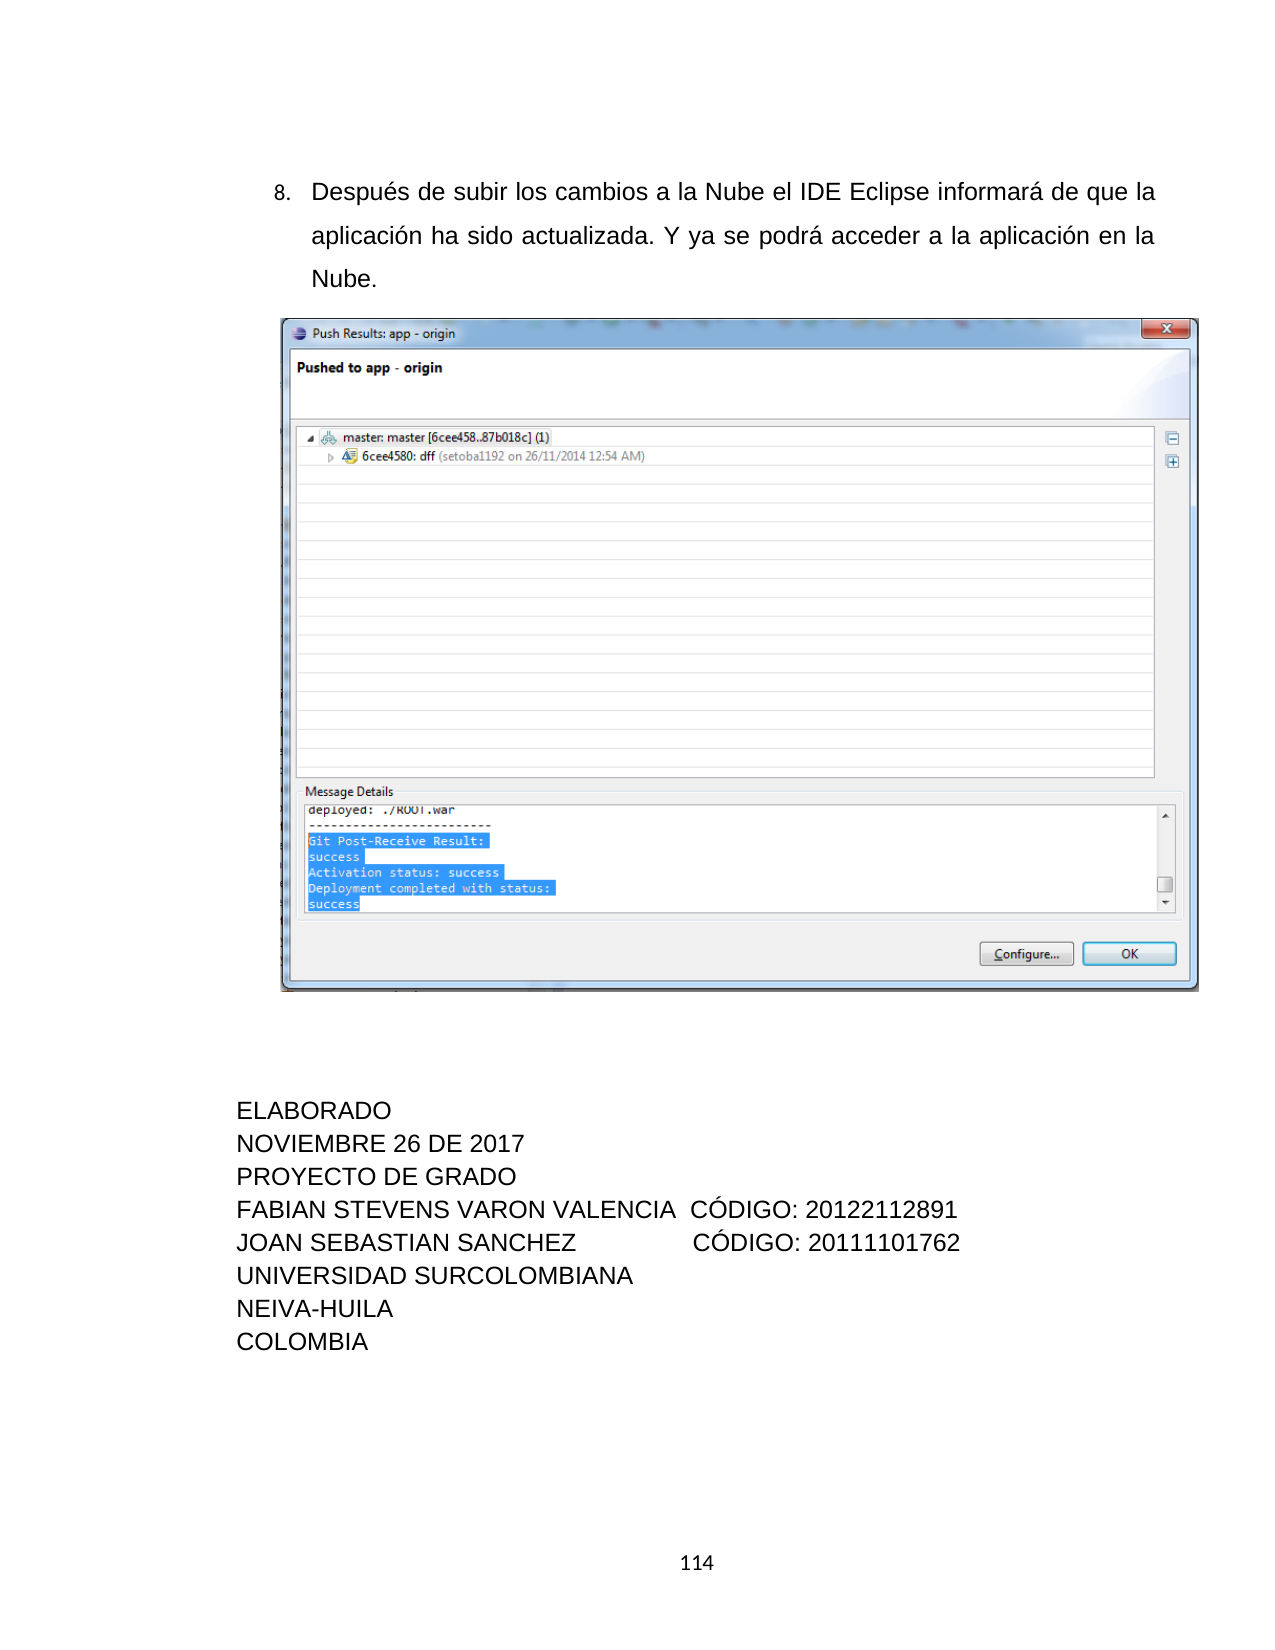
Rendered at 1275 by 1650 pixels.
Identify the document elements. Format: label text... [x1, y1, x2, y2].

text COLOMBIA [236, 1327, 1157, 1356]
text NEIVA-HUILA [236, 1294, 1157, 1323]
text UNIVERSIDAD SURCOLOMBIANA [236, 1261, 1157, 1290]
picture [280, 318, 1199, 992]
text PROYECTO DE GRADO [236, 1162, 1157, 1191]
text NOVIEMBRE 26 DE 2017 [236, 1129, 1157, 1158]
text JOAN SEBASTIAN SANCHEZ CÓDIGO: 20111101762 [236, 1228, 1157, 1257]
text ELABORADO [236, 1096, 1157, 1125]
list Después de subir los cambios a la Nube el IDE Eclipse informará de que la aplicación ha sido actualizada. Y ya se podrá acceder a la aplicación en la Nube. [274, 177, 1157, 293]
text FABIAN STEVENS VARON VALENCIA CÓDIGO: 20122112891 [236, 1195, 1157, 1224]
